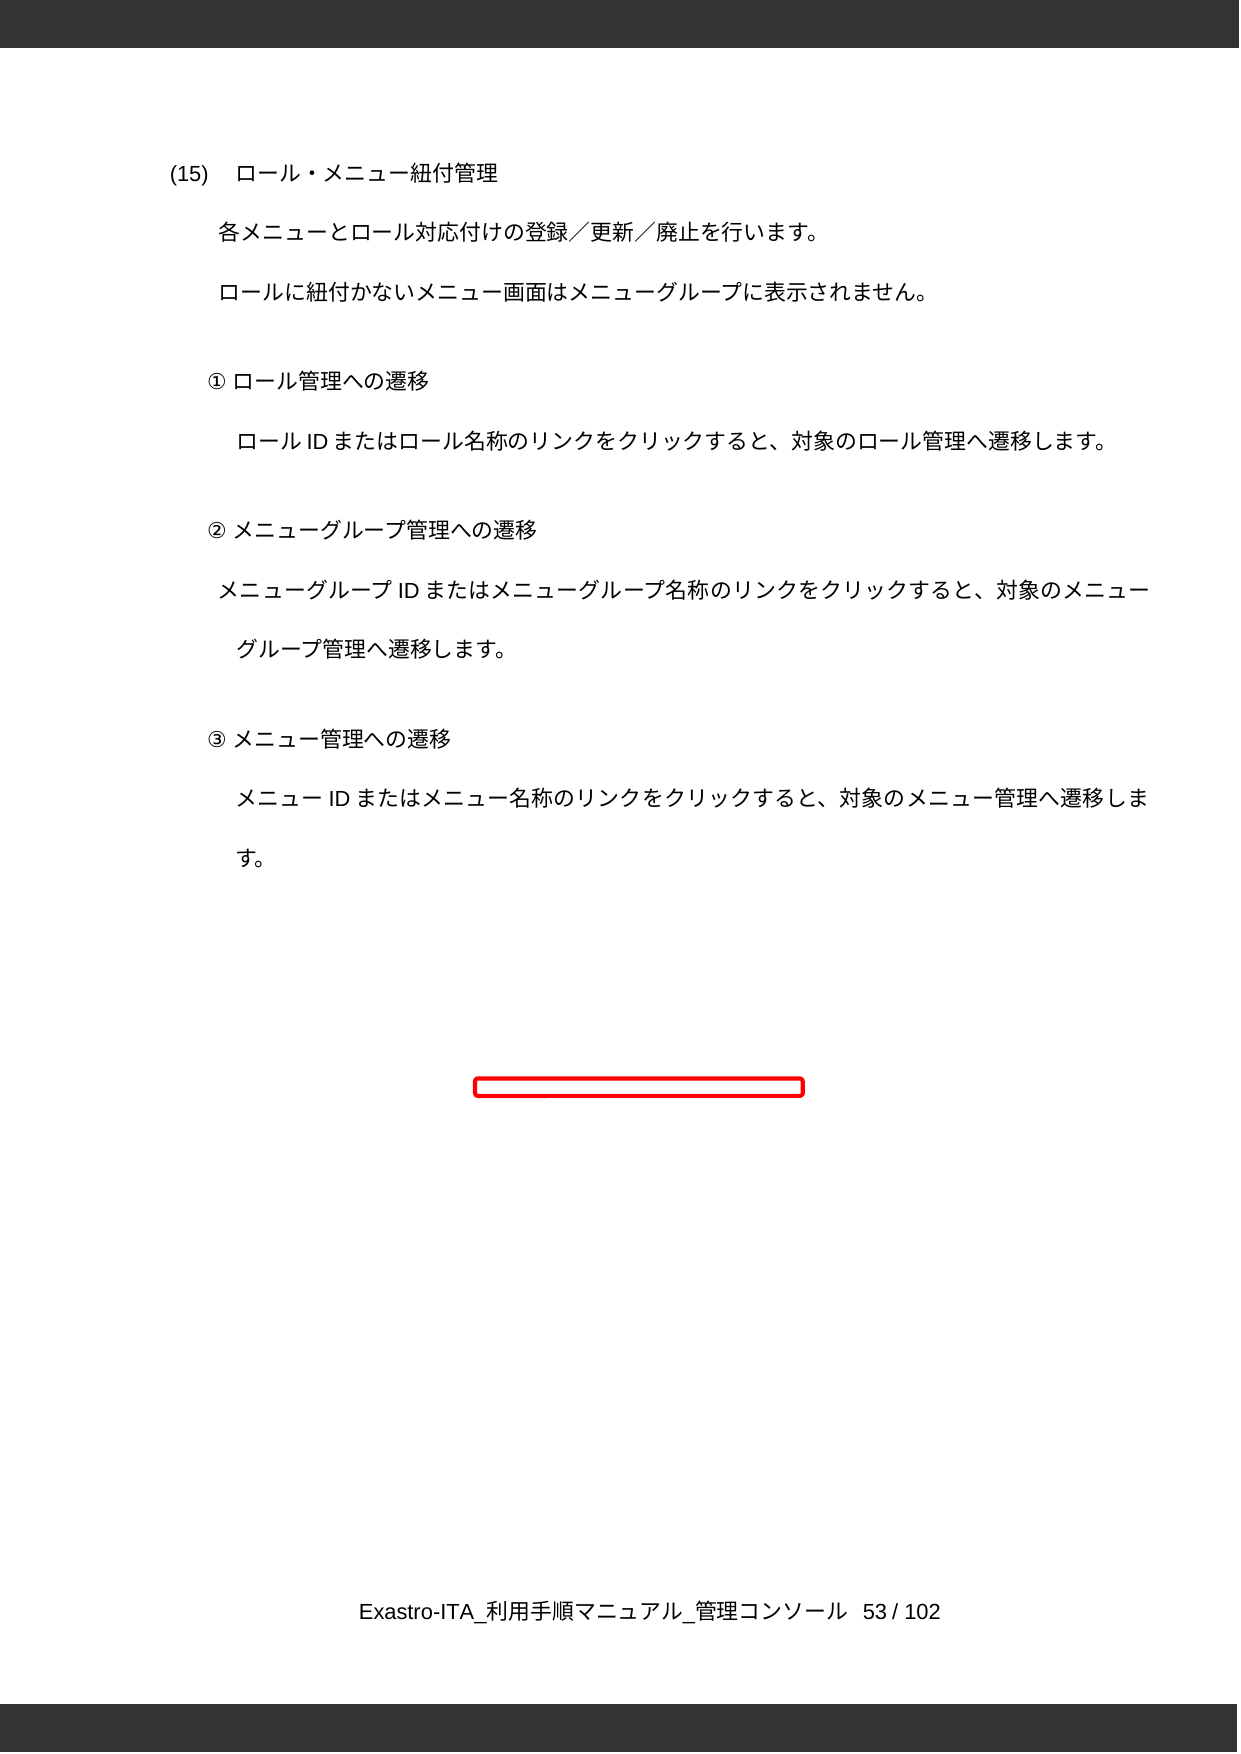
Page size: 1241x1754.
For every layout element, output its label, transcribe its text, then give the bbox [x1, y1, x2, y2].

picture [0, 1704, 1237, 1752]
subtitle ロール・メニュー紐付管理 [169, 142, 1130, 201]
picture [0, 0, 1239, 48]
text メニューグループIDまたはメニューグループ名称のリンクをクリックすると、対象のメニューグループ管理へ遷移します。 [192, 559, 1152, 678]
subtitle メニューグループ管理への遷移 [207, 499, 1152, 559]
text メニューIDまたはメニュー名称のリンクをクリックすると、対象のメニュー管理へ遷移します。 [235, 767, 1152, 887]
text 各メニューとロール対応付けの登録／更新／廃止を行います。 [218, 201, 1152, 261]
text ロールに紐付かないメニュー画面はメニューグループに表示されません。 [218, 261, 1152, 321]
subtitle ロール管理への遷移 ロールIDまたはロール名称のリンクをクリックすると、対象のロール管理へ遷移します。 [207, 350, 1152, 469]
subtitle メニュー管理への遷移 [207, 708, 1152, 767]
